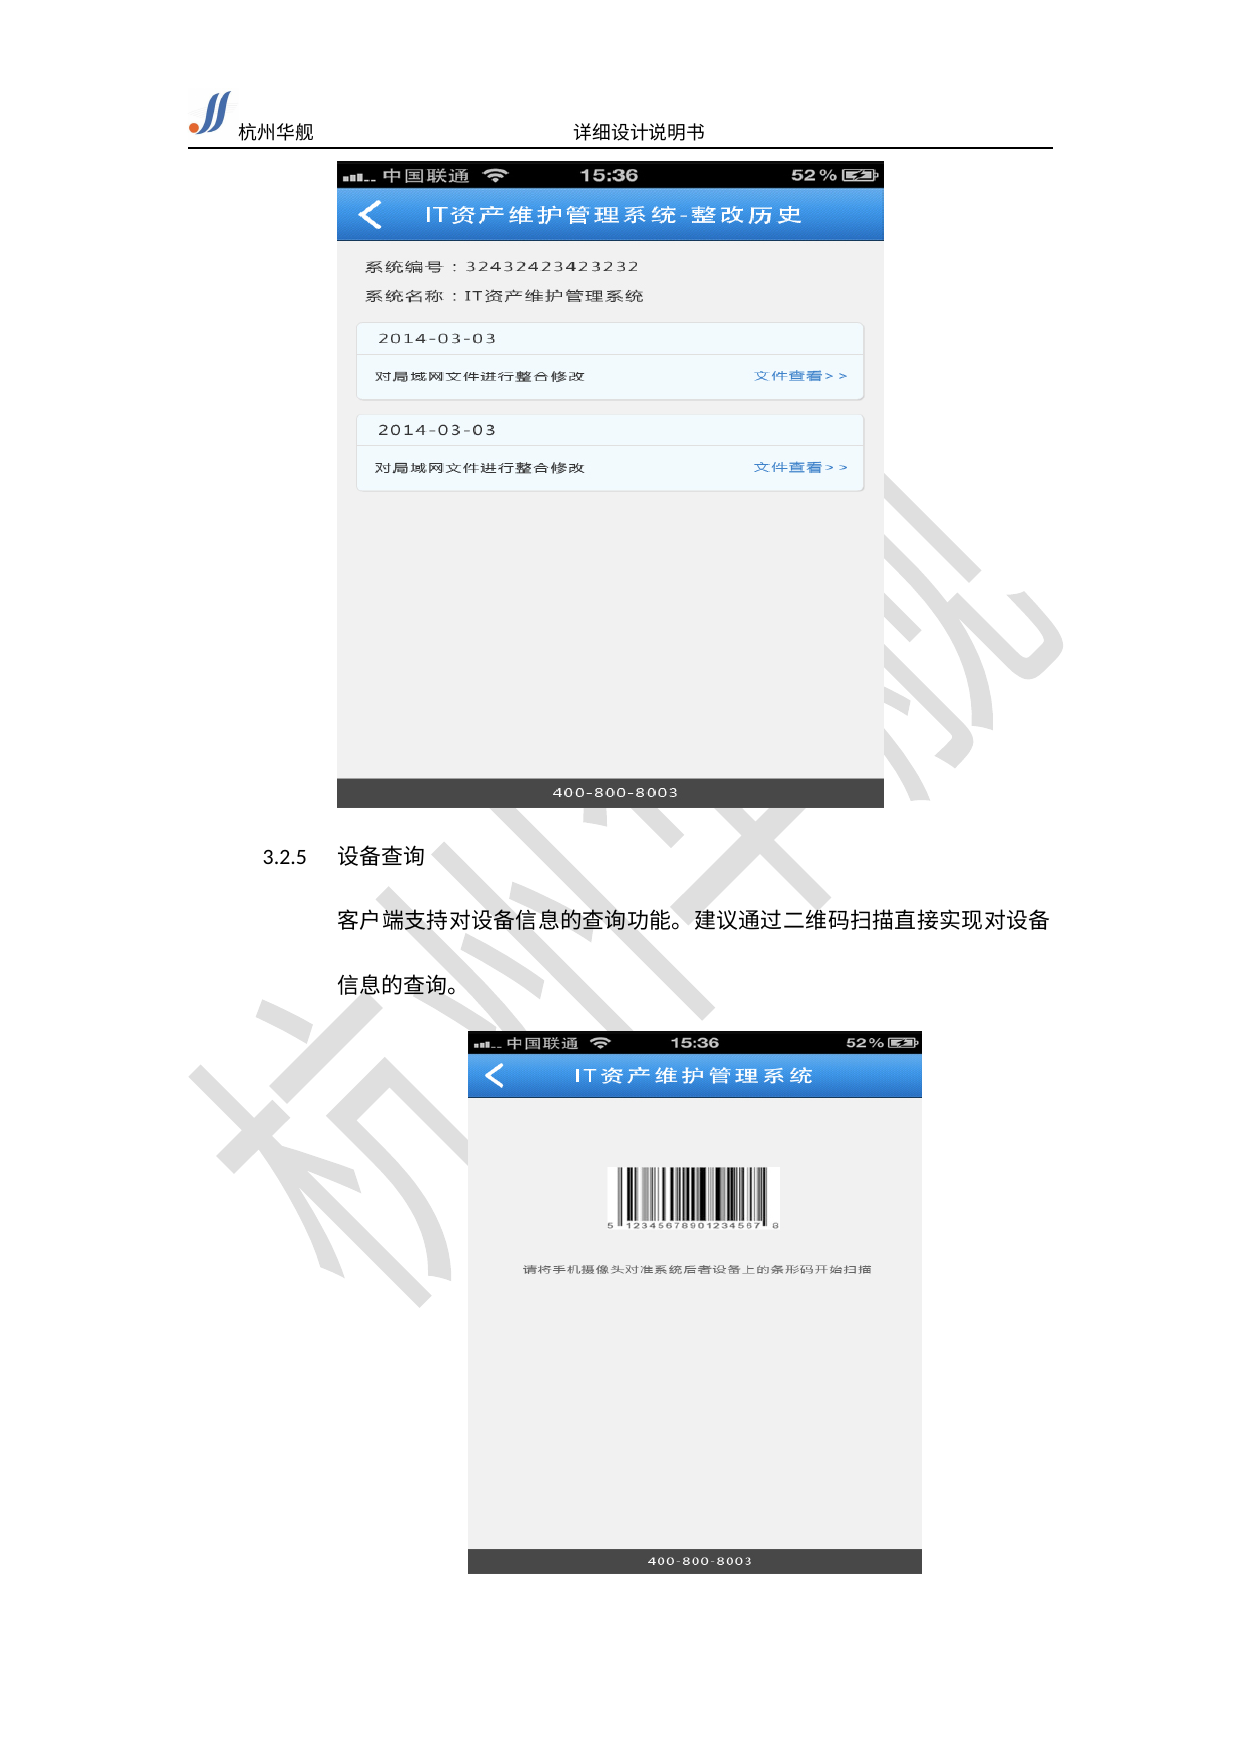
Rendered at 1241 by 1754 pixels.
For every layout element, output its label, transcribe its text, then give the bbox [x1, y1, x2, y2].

picture [468, 1031, 922, 1574]
list 设备查询 [262, 839, 1053, 871]
picture [337, 161, 884, 808]
list 客户端支持对设备信息的查询功能。建议通过二维码扫描直接实现对设备信息的查询。 [337, 903, 1053, 1000]
picture [187, 88, 239, 140]
